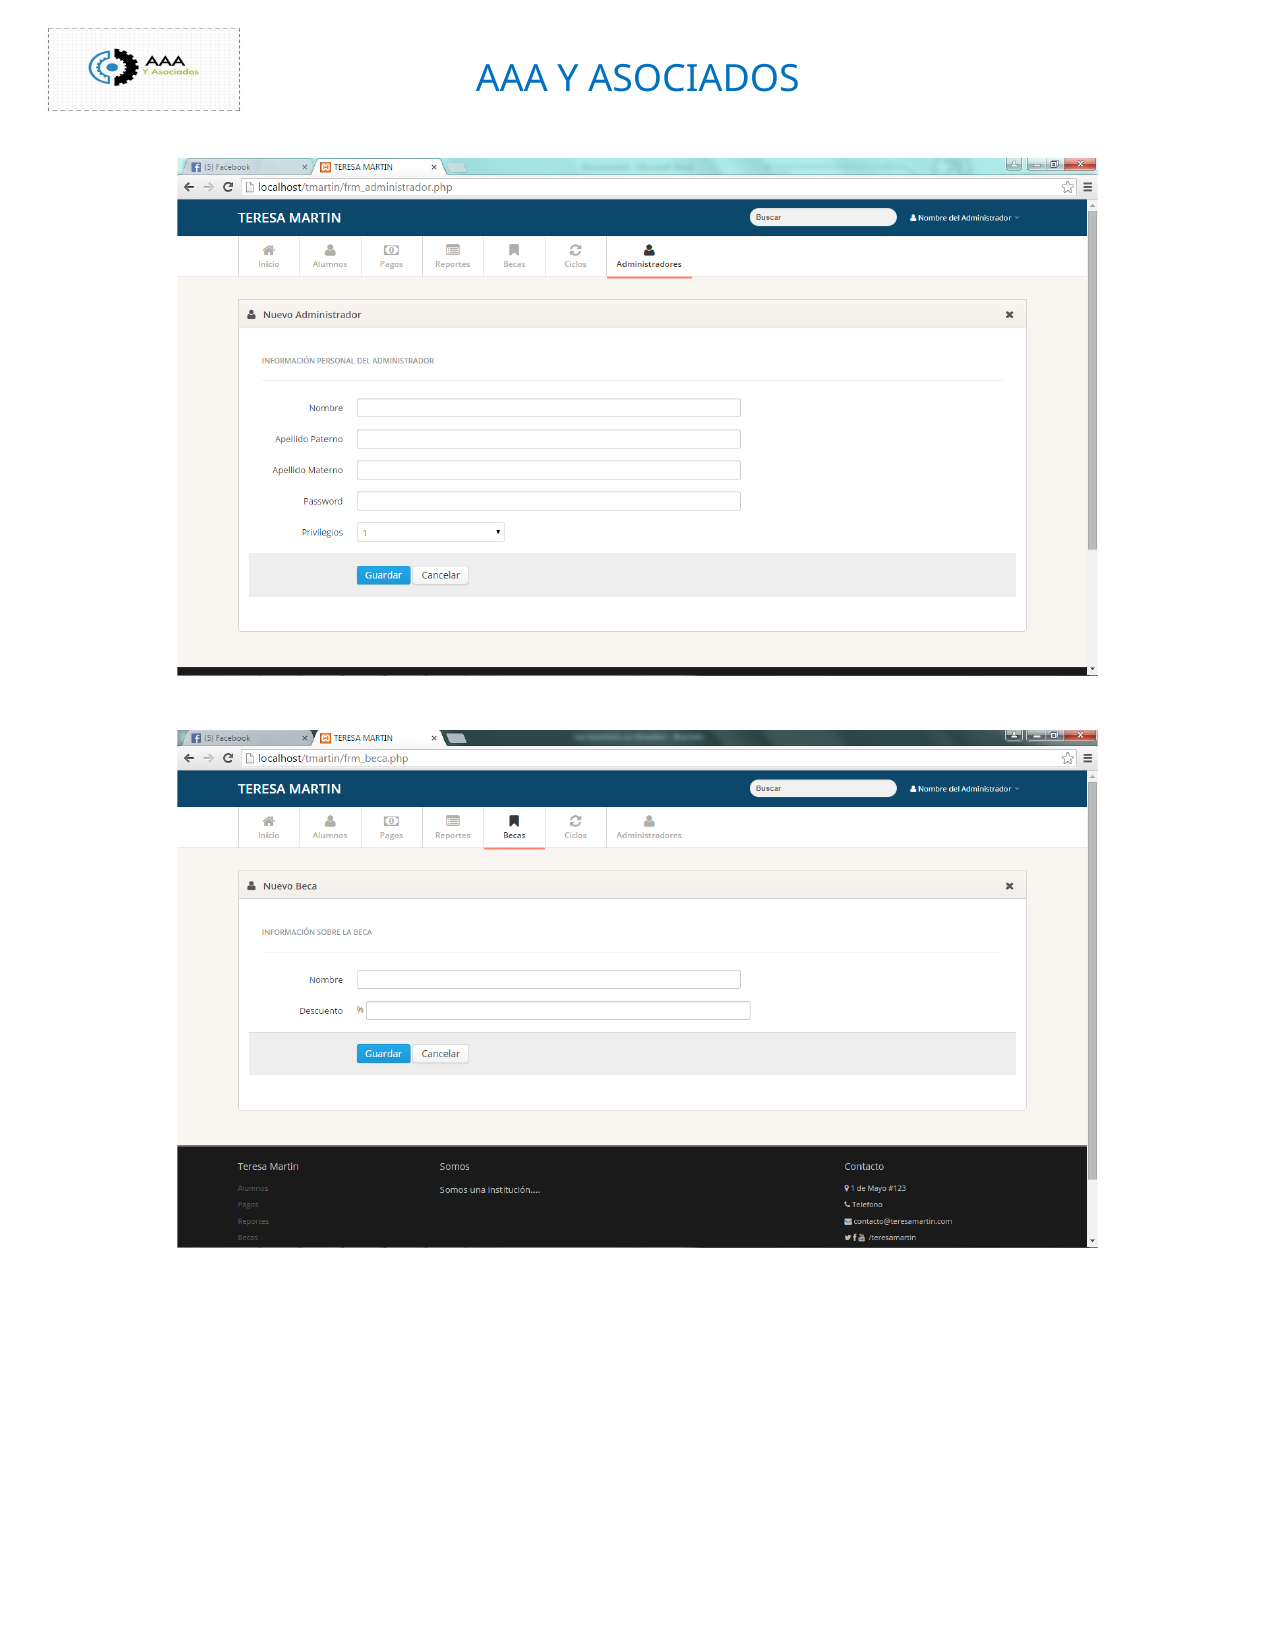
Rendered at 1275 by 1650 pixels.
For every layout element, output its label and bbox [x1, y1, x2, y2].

picture [177, 158, 1098, 676]
picture [177, 730, 1098, 1248]
picture [46, 27, 242, 113]
